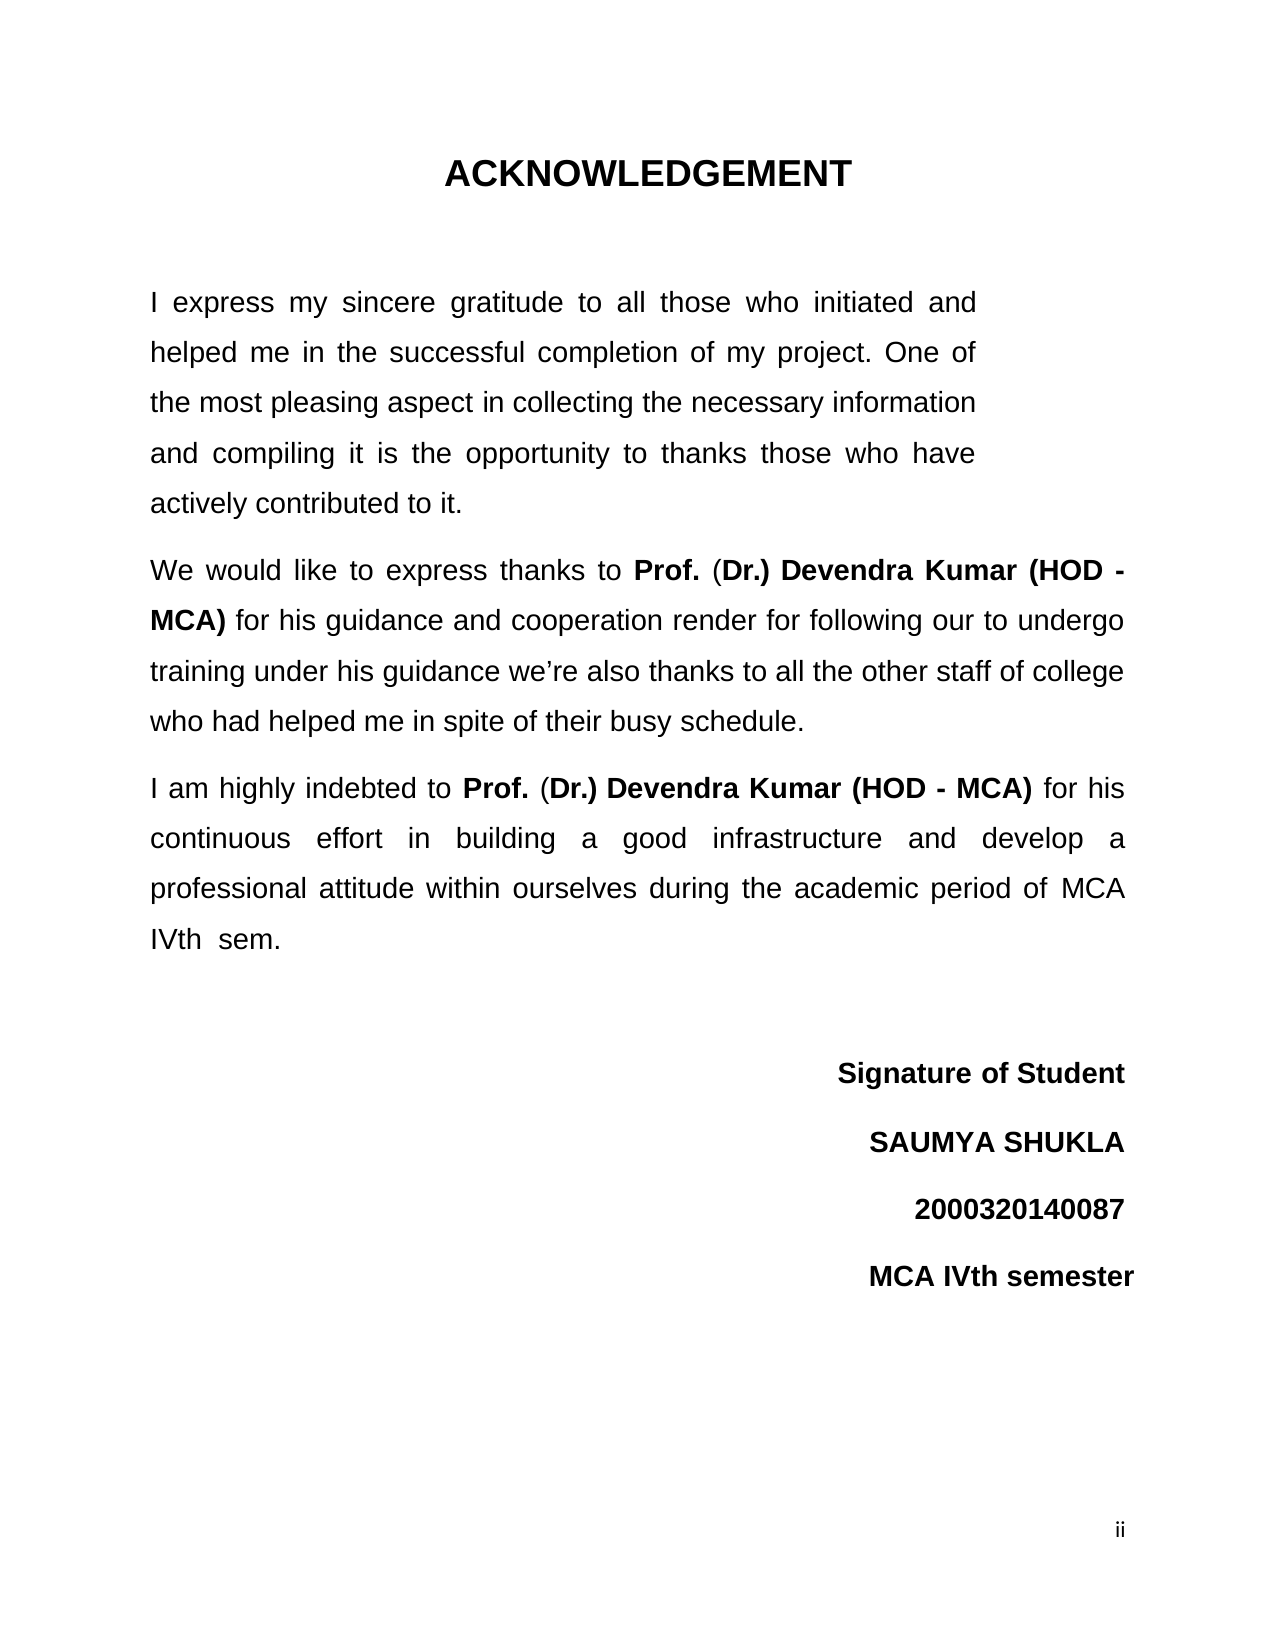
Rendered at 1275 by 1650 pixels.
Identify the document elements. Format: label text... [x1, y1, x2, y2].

text 2000320140087 [150, 1192, 1125, 1226]
text We would like to express thanks to Prof. (Dr.) Devendra Kumar (HOD - MCA) for his guidance and cooperation render for following our to undergo training under his guidance we’re also thanks to all the other staff of college who had helped me in spite of their busy schedule. [150, 553, 1125, 737]
text I am highly indebted to Prof. (Dr.) Devendra Kumar (HOD - MCA) for his continuous effort in building a good infrastructure and develop a professional attitude within ourselves during the academic period of MCA IVth sem. [150, 771, 1125, 955]
text Signature of Student [150, 1056, 1125, 1089]
text I express my sincere gratitude to all those who initiated and helped me in the successful completion of my project. One of the most pleasing aspect in collecting the necessary information and compiling it is the opportunity to thanks those who have actively contributed to it. [150, 285, 977, 519]
text MCA IVth semester [150, 1259, 1134, 1293]
text ACKNOWLEDGEMENT [160, 151, 1126, 194]
text SAUMYA SHUKLA [150, 1125, 1125, 1159]
